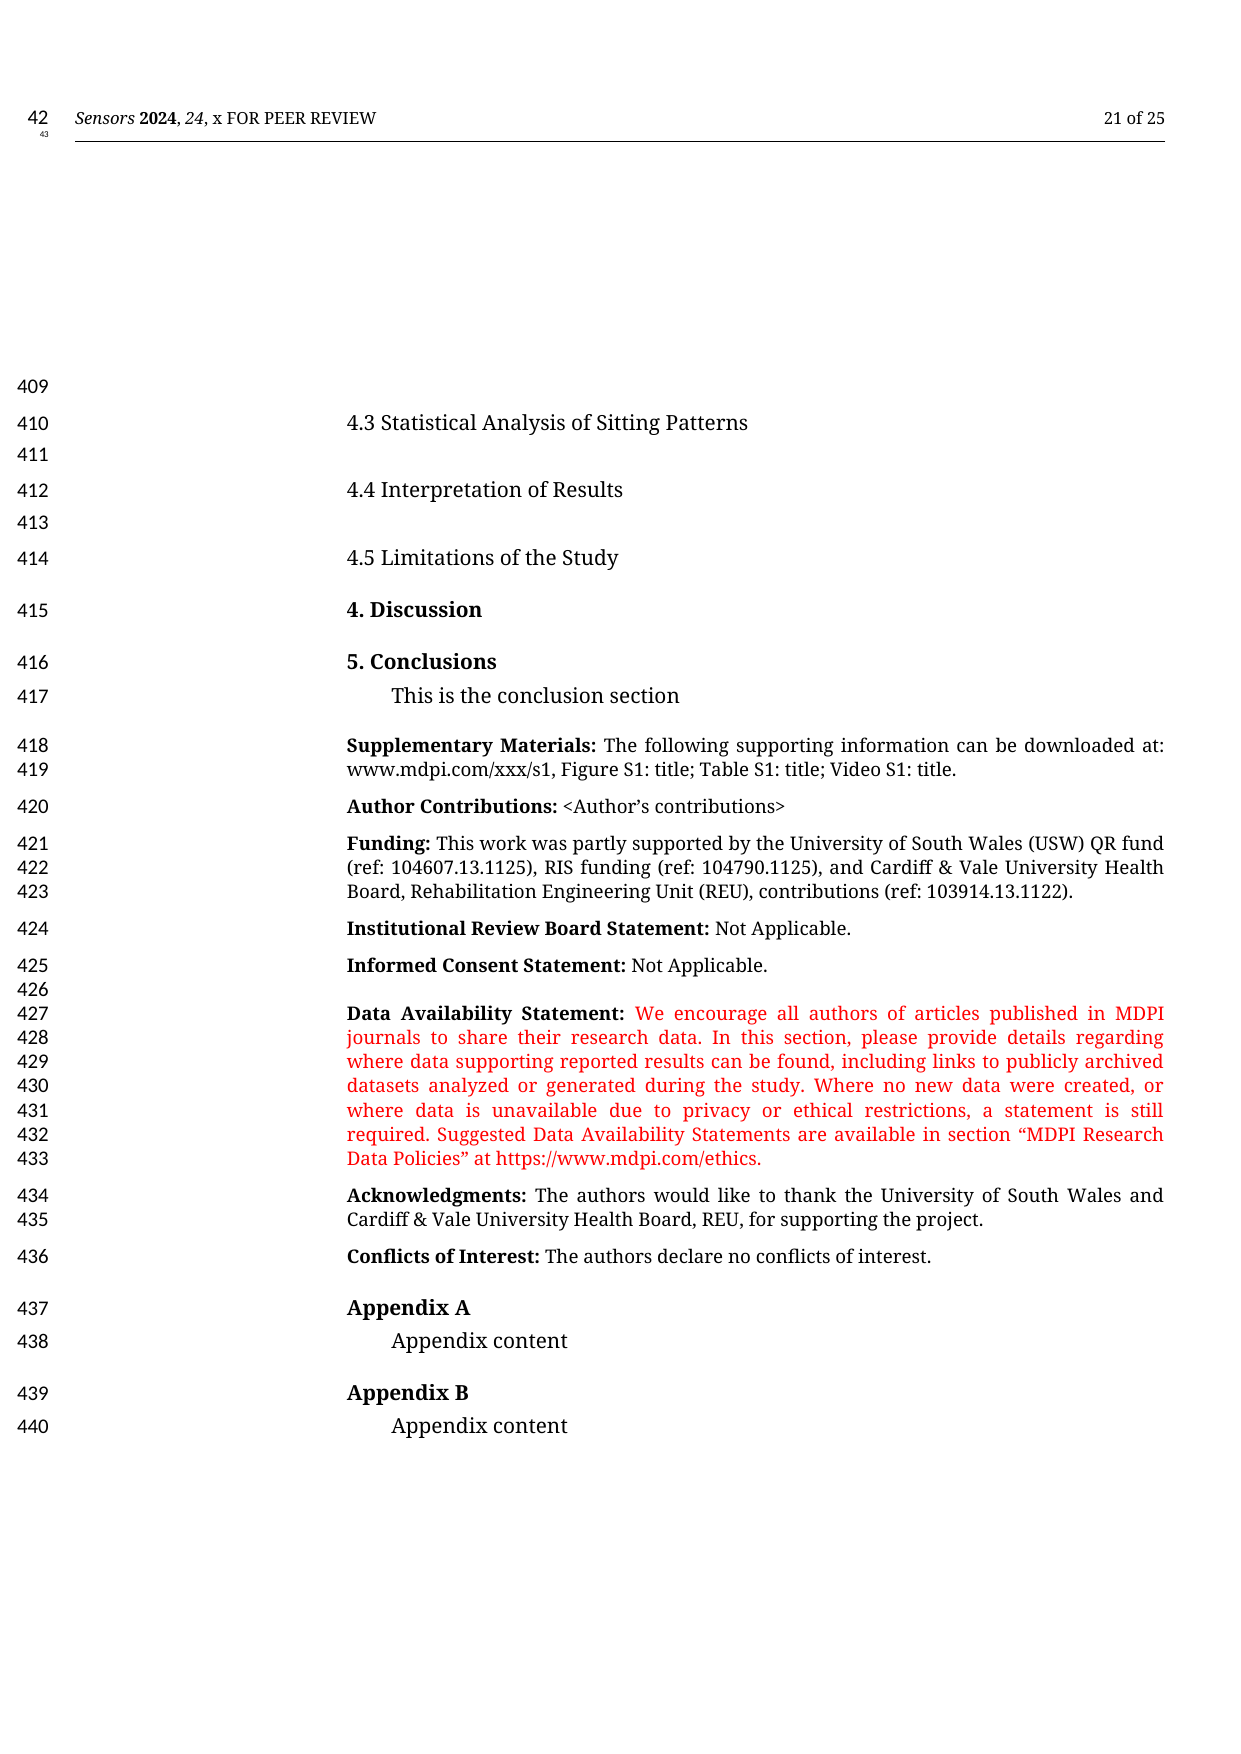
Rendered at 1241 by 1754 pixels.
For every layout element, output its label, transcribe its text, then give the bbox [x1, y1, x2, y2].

subtitle 4.3 Statistical Analysis of Sitting Patterns [347, 408, 1165, 435]
text Data Availability Statement: We encourage all authors of articles published in MDPI journals to share their research data. In this section, please provide details regarding where data supporting reported results can be found, including links to publicly archived datasets analyzed or generated during the study. Where no new data were created, or where data is unavailable due to privacy or ethical restrictions, a statement is still required. Suggested Data Availability Statements are available in section “MDPI Research Data Policies” at https://www.mdpi.com/ethics. [347, 1001, 1165, 1171]
text Appendix B [347, 1379, 1165, 1406]
text Supplementary Materials: The following supporting information can be downloaded at: www.mdpi.com/xxx/s1, Figure S1: title; Table S1: title; Video S1: title. [347, 733, 1165, 782]
text Funding: This work was partly supported by the University of South Wales (USW) QR fund (ref: 104607.13.1125), RIS funding (ref: 104790.1125), and Cardiff & Vale University Health Board, Rehabilitation Engineering Unit (REU), contributions (ref: 103914.13.1122). [347, 831, 1165, 904]
subtitle 4.4 Interpretation of Results [347, 476, 1165, 503]
subtitle 4. Discussion [347, 596, 1165, 623]
subtitle 4.5 Limitations of the Study [347, 544, 1165, 571]
text Author Contributions: <Author’s contributions> [347, 794, 1165, 818]
text Informed Consent Statement: Not Applicable. [347, 953, 1165, 977]
subtitle 5. Conclusions [347, 648, 1165, 675]
text Appendix A [347, 1294, 1165, 1321]
text Conflicts of Interest: The authors declare no conflicts of interest. [347, 1244, 1165, 1269]
text Acknowledgments: The authors would like to thank the University of South Wales and Cardiff & Vale University Health Board, REU, for supporting the project. [347, 1183, 1165, 1232]
text This is the conclusion section [347, 681, 1165, 708]
text Appendix content [347, 1327, 1165, 1354]
text Institutional Review Board Statement: Not Applicable. [347, 916, 1165, 940]
text Appendix content [347, 1412, 1165, 1439]
